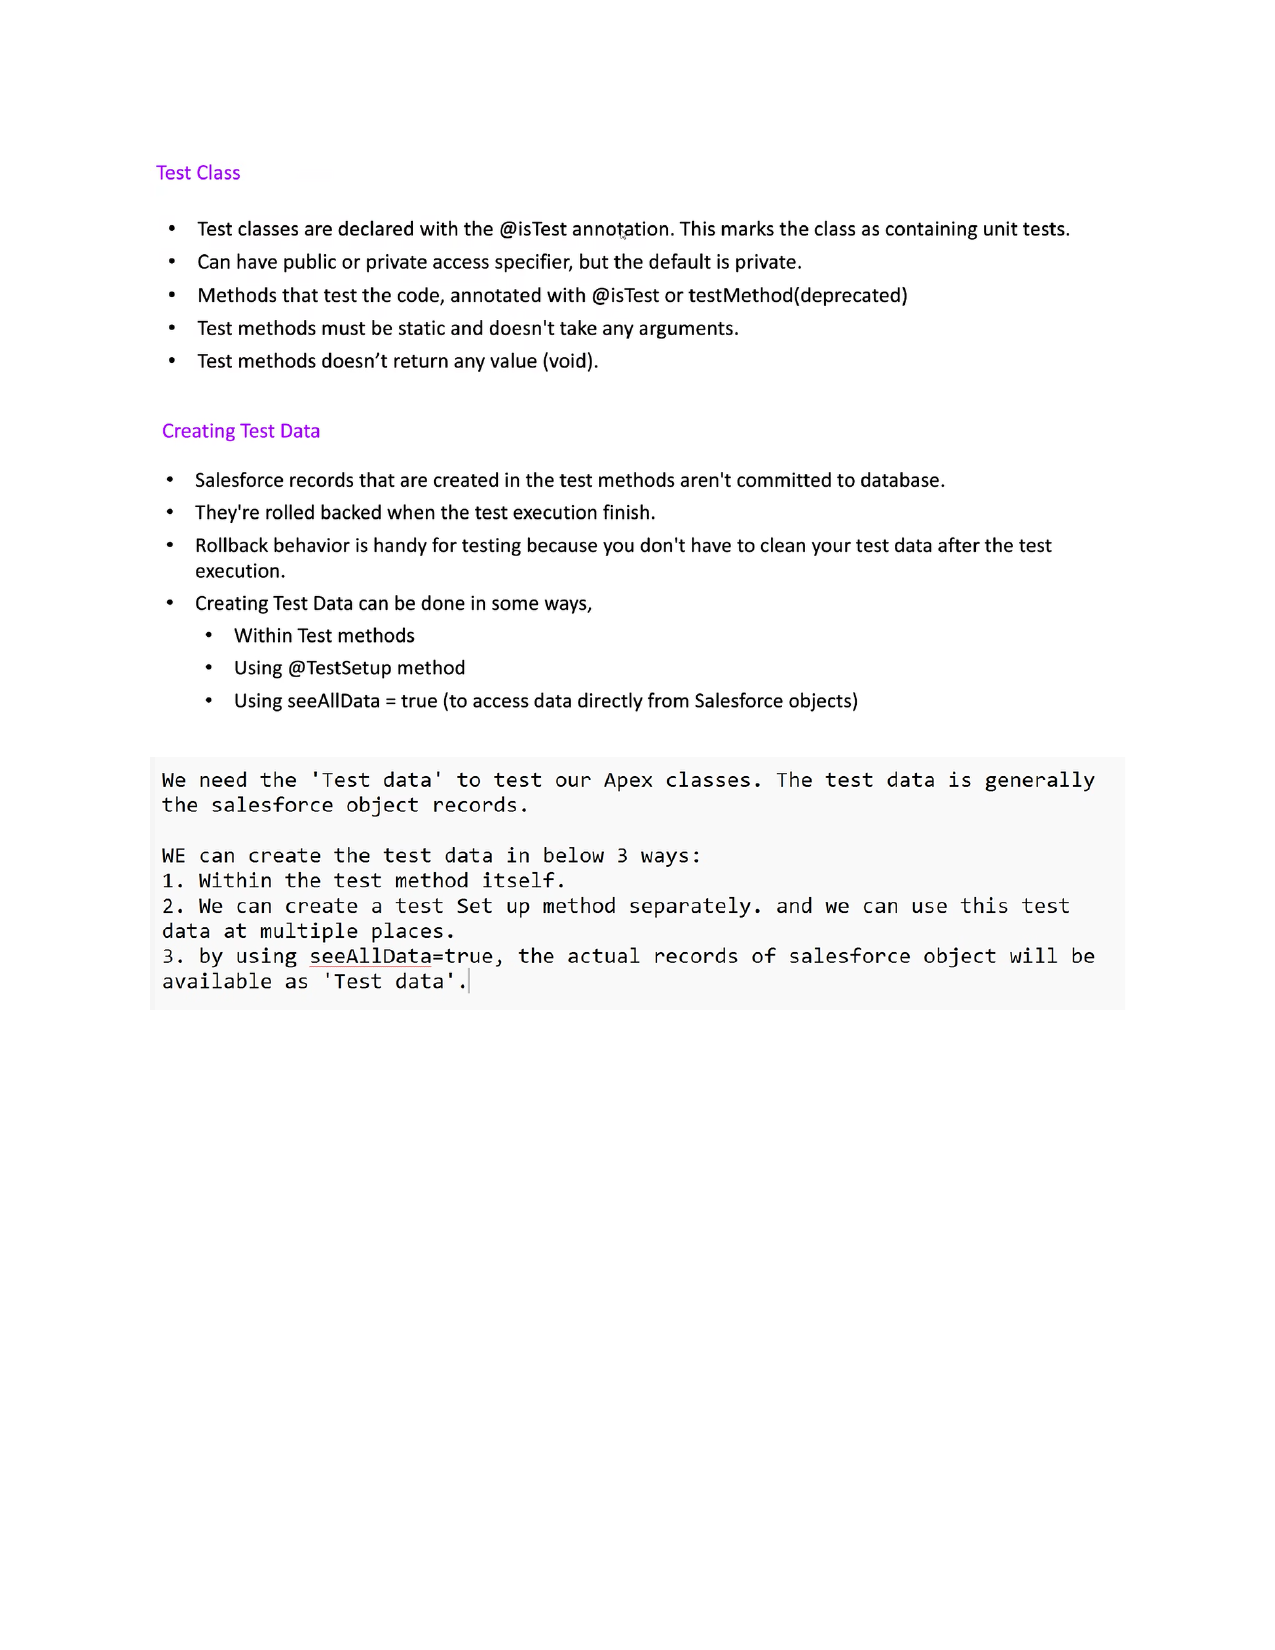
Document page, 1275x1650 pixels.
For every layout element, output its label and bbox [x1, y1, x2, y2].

picture [150, 413, 1125, 746]
picture [150, 757, 1125, 1010]
picture [150, 150, 1125, 401]
